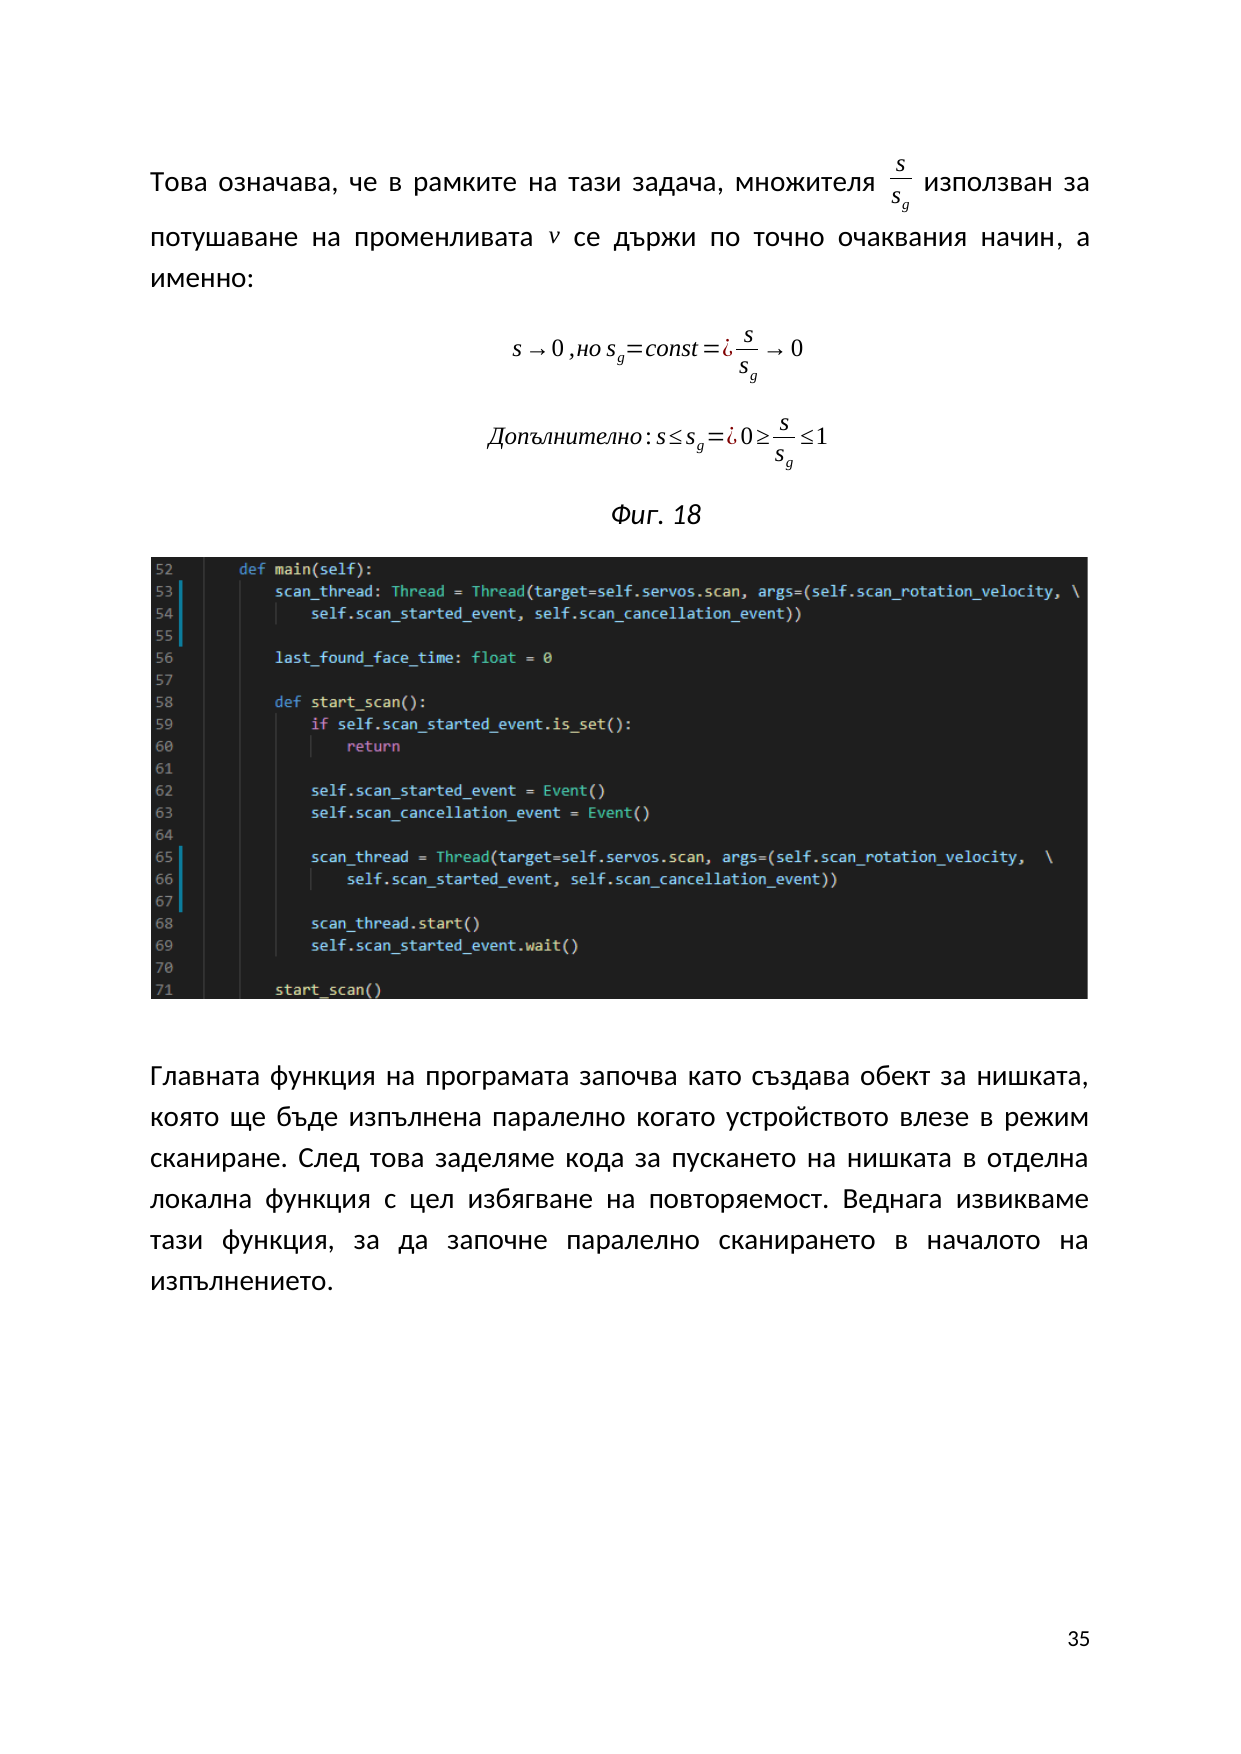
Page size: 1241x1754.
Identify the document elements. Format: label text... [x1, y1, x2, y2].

picture [150, 557, 1087, 998]
text Фиг. 18 [150, 496, 1090, 532]
text Това означава, че в рамките на тази задача, множителя използван за потушаване на променливата се държи по точно очаквания начин, а именно: [150, 150, 1090, 294]
